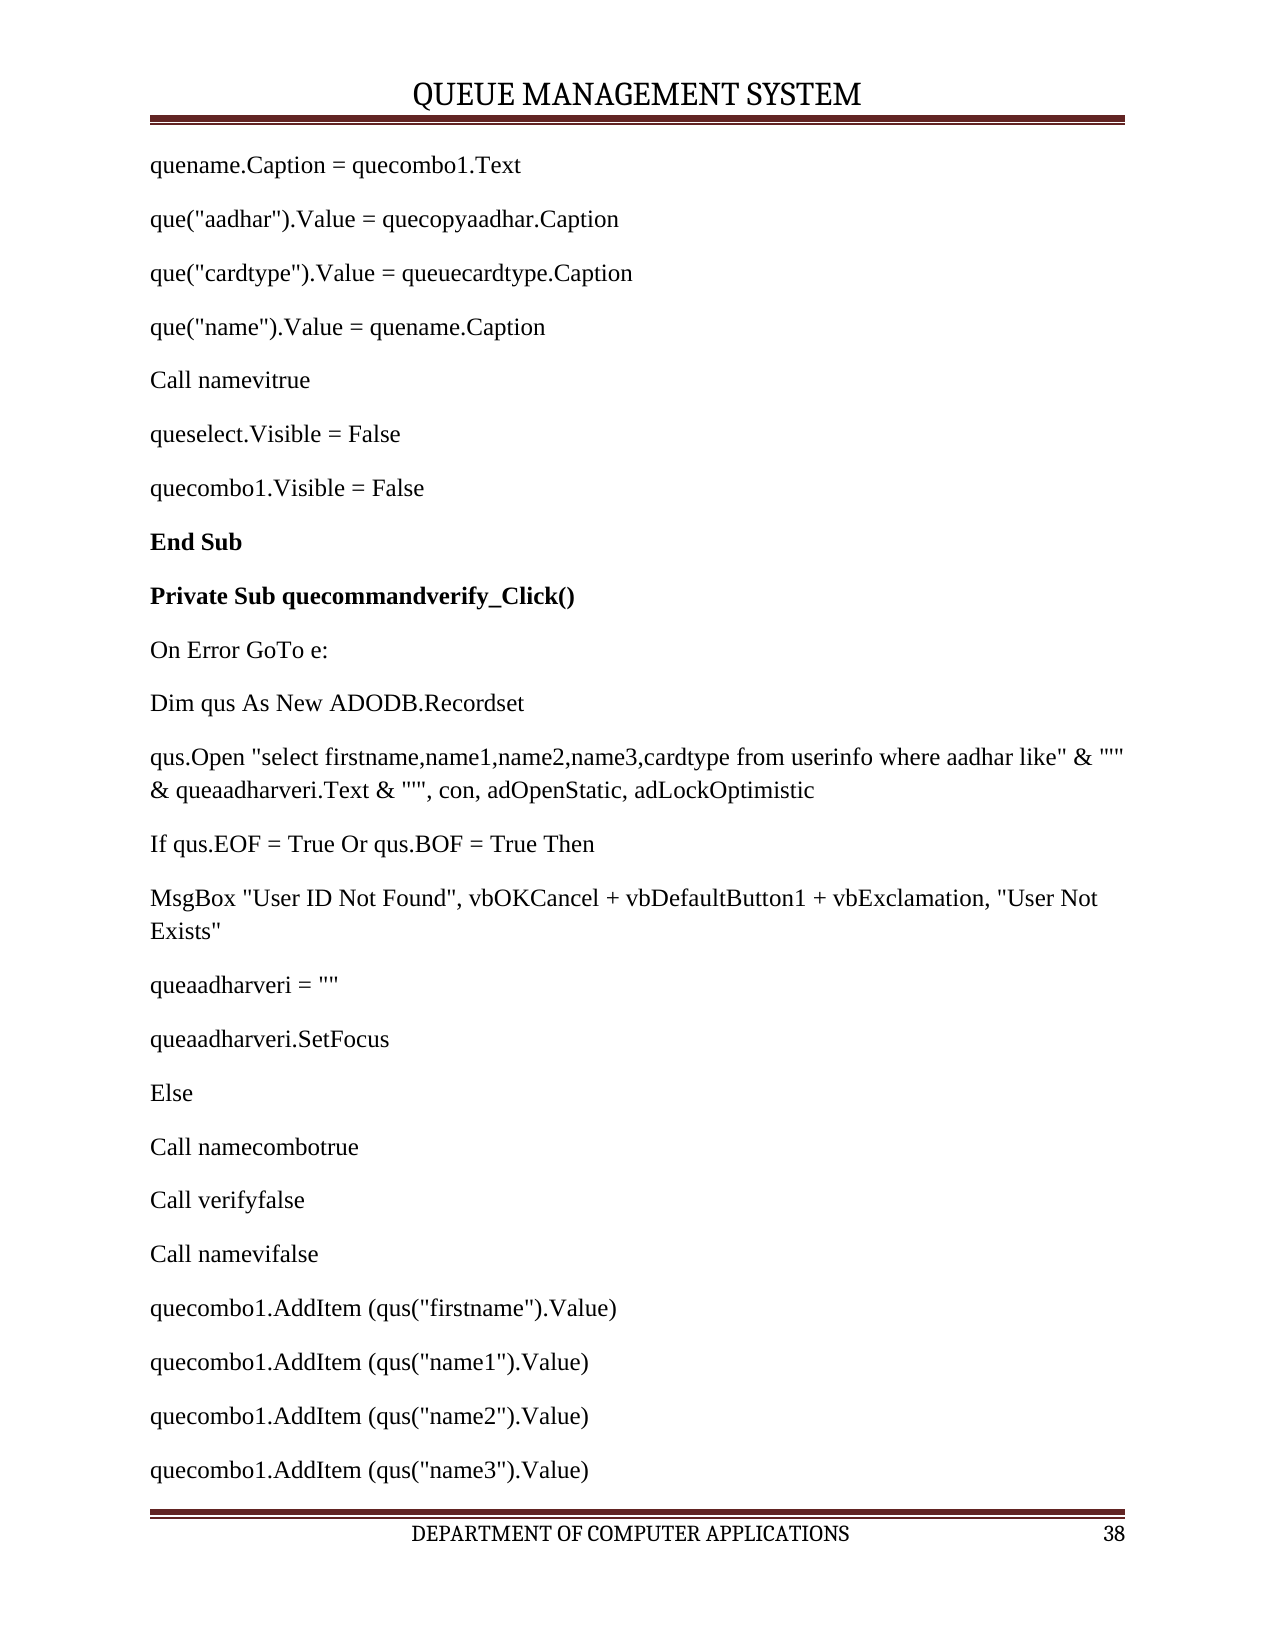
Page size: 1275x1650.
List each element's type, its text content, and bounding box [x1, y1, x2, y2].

text quecombo1.AddItem (qus("name3").Value) [150, 1455, 1125, 1483]
text queaadharveri = "" [150, 970, 1125, 999]
text que("name").Value = quename.Caption [150, 312, 1125, 340]
text que("cardtype").Value = queuecardtype.Caption [150, 258, 1125, 286]
text Dim qus As New ADODB.Recordset [150, 688, 1125, 717]
text Call namecombotrue [150, 1132, 1125, 1160]
text If qus.EOF = True Or qus.BOF = True Then [150, 829, 1125, 858]
text Private Sub quecommandverify_Click() [150, 581, 1125, 609]
text quecombo1.AddItem (qus("name2").Value) [150, 1401, 1125, 1429]
text Call verifyfalse [150, 1185, 1125, 1214]
text Else [150, 1078, 1125, 1106]
text Call namevitrue [150, 365, 1125, 394]
text End Sub [150, 527, 1125, 556]
text MsgBox "User ID Not Found", vbOKCancel + vbDefaultButton1 + vbExclamation, "User Not Exists" [150, 883, 1125, 945]
text que("aadhar").Value = quecopyaadhar.Caption [150, 204, 1125, 233]
text quecombo1.AddItem (qus("name1").Value) [150, 1347, 1125, 1376]
text On Error GoTo e: [150, 635, 1125, 663]
text queselect.Visible = False [150, 419, 1125, 448]
text qus.Open "select firstname,name1,name2,name3,cardtype from userinfo where aadhar like" & "'" & queaadharveri.Text & "'", con, adOpenStatic, adLockOptimistic [150, 742, 1125, 804]
text queaadharveri.SetFocus [150, 1024, 1125, 1053]
text quename.Caption = quecombo1.Text [150, 150, 1125, 179]
text Call namevifalse [150, 1239, 1125, 1268]
text quecombo1.AddItem (qus("firstname").Value) [150, 1293, 1125, 1322]
text quecombo1.Visible = False [150, 473, 1125, 502]
